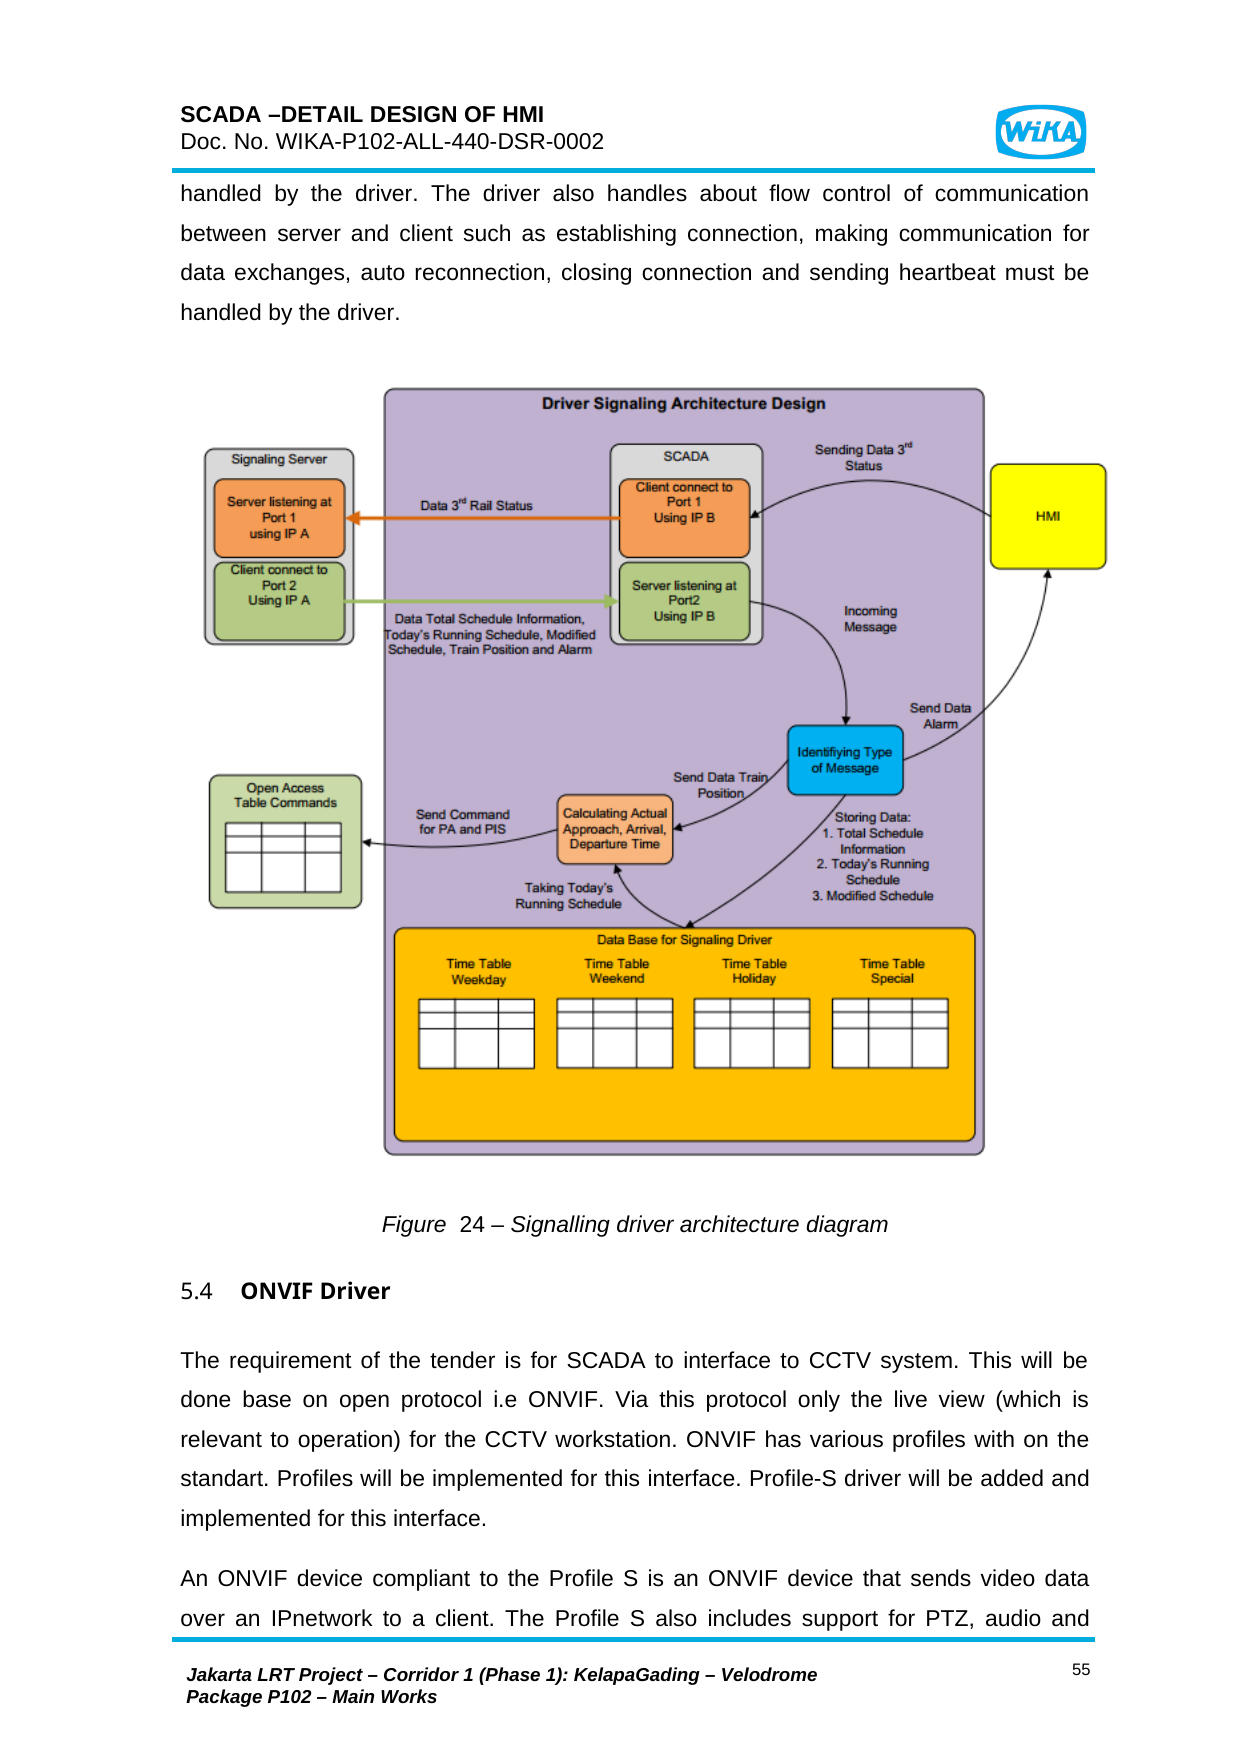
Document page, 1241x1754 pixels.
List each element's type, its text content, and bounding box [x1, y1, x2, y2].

picture [180, 359, 1121, 1177]
subtitle ONVIF Driver [180, 1275, 1090, 1306]
text Figure 24 – Signalling driver architecture diagram [180, 1211, 1090, 1237]
text The requirement of the tender is for SCADA to interface to CCTV system. This will be done base on open protocol i.e ONVIF. Via this protocol only the live view (which is relevant to operation) for the CCTV workstation. ONVIF has various profiles with on the standart. Profiles will be implemented for this interface. Profile-S driver will be added and implemented for this interface. [180, 1347, 1090, 1531]
picture [992, 101, 1090, 164]
